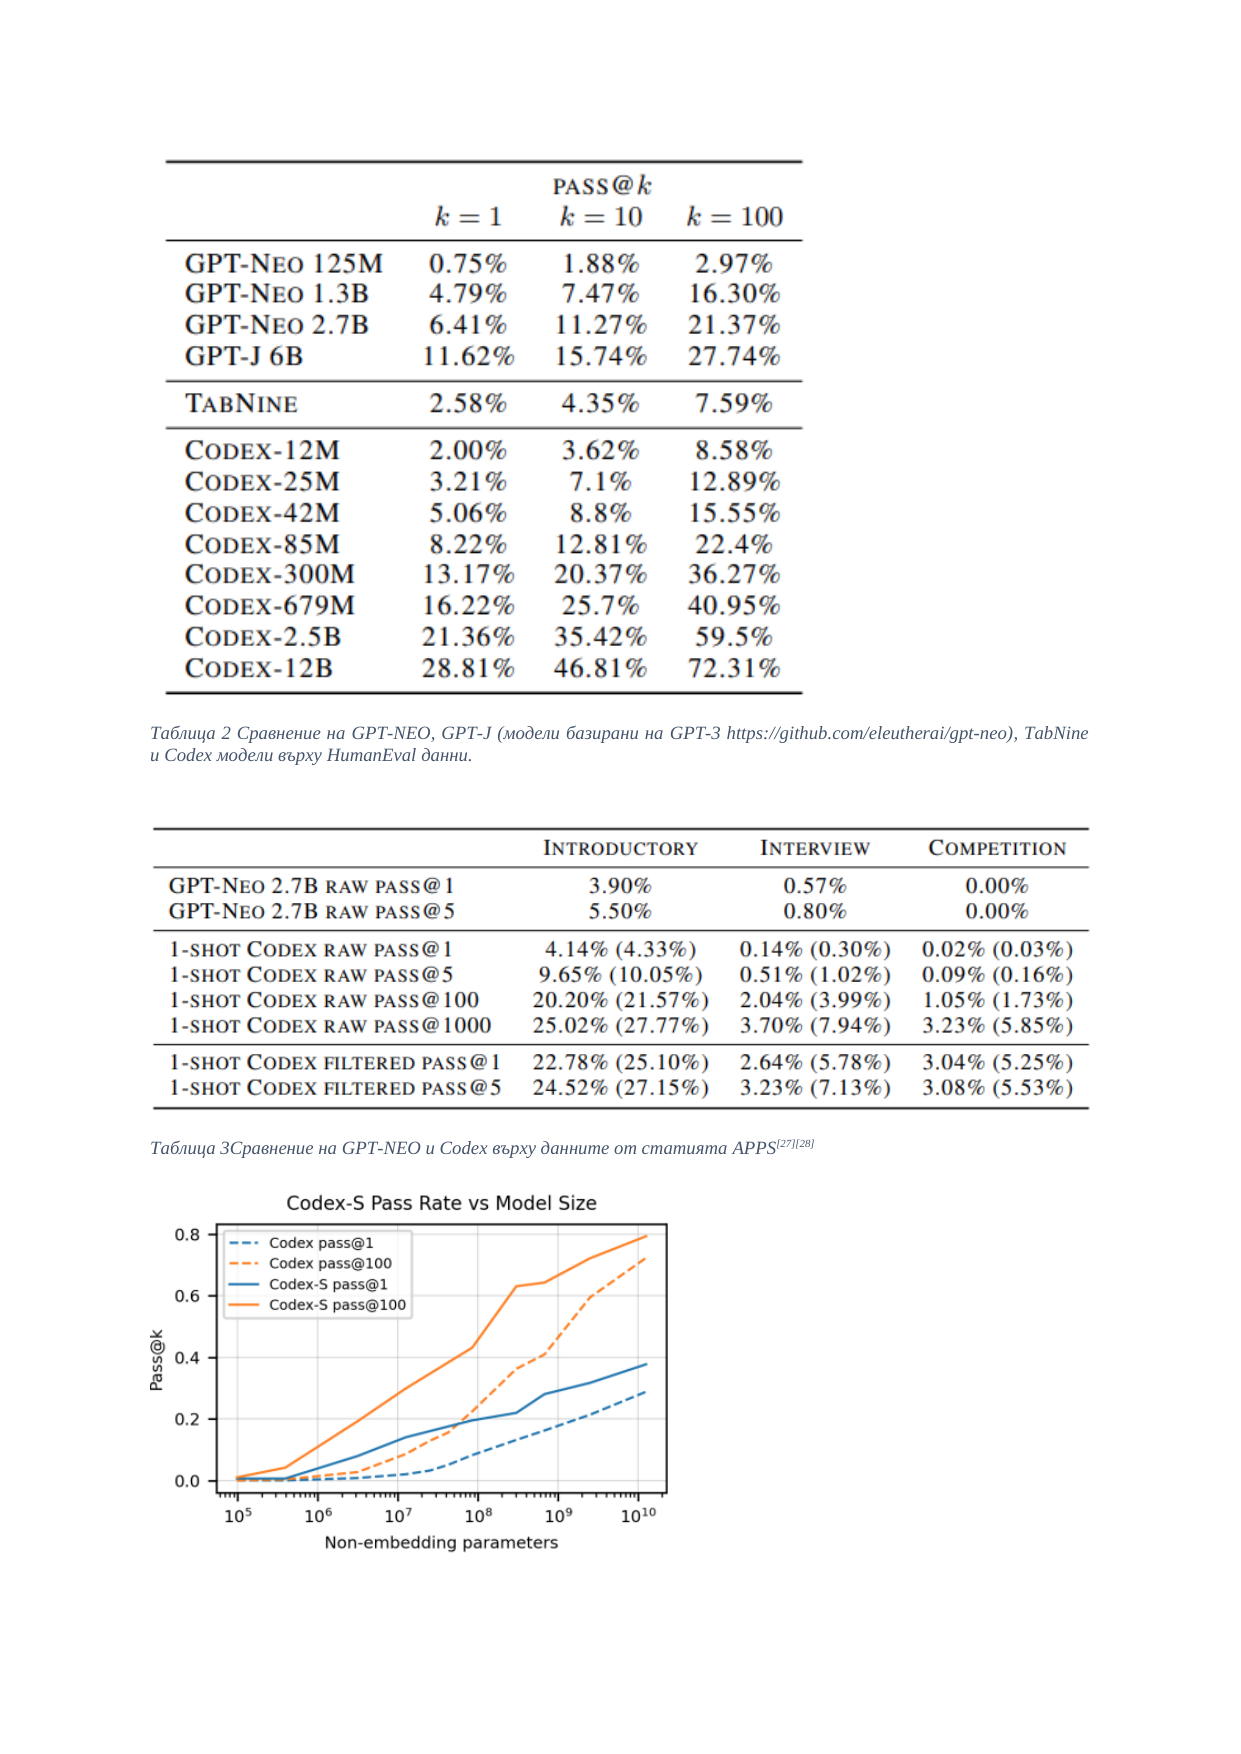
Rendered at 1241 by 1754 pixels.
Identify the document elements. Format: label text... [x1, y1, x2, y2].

text Таблица 3Сравнение на GPT-NEO и Codex върху данните от статията APPS[27][28] [150, 1137, 1090, 1159]
picture [150, 1179, 681, 1560]
picture [150, 817, 1091, 1119]
picture [150, 150, 816, 704]
text Таблица 2 Сравнение на GPT-NEO, GPT-J (модели базирани на GPT-3 https://github.com/eleutherai/gpt-neo), TabNine и Codex модели върху HumanEval данни. [150, 722, 1090, 765]
